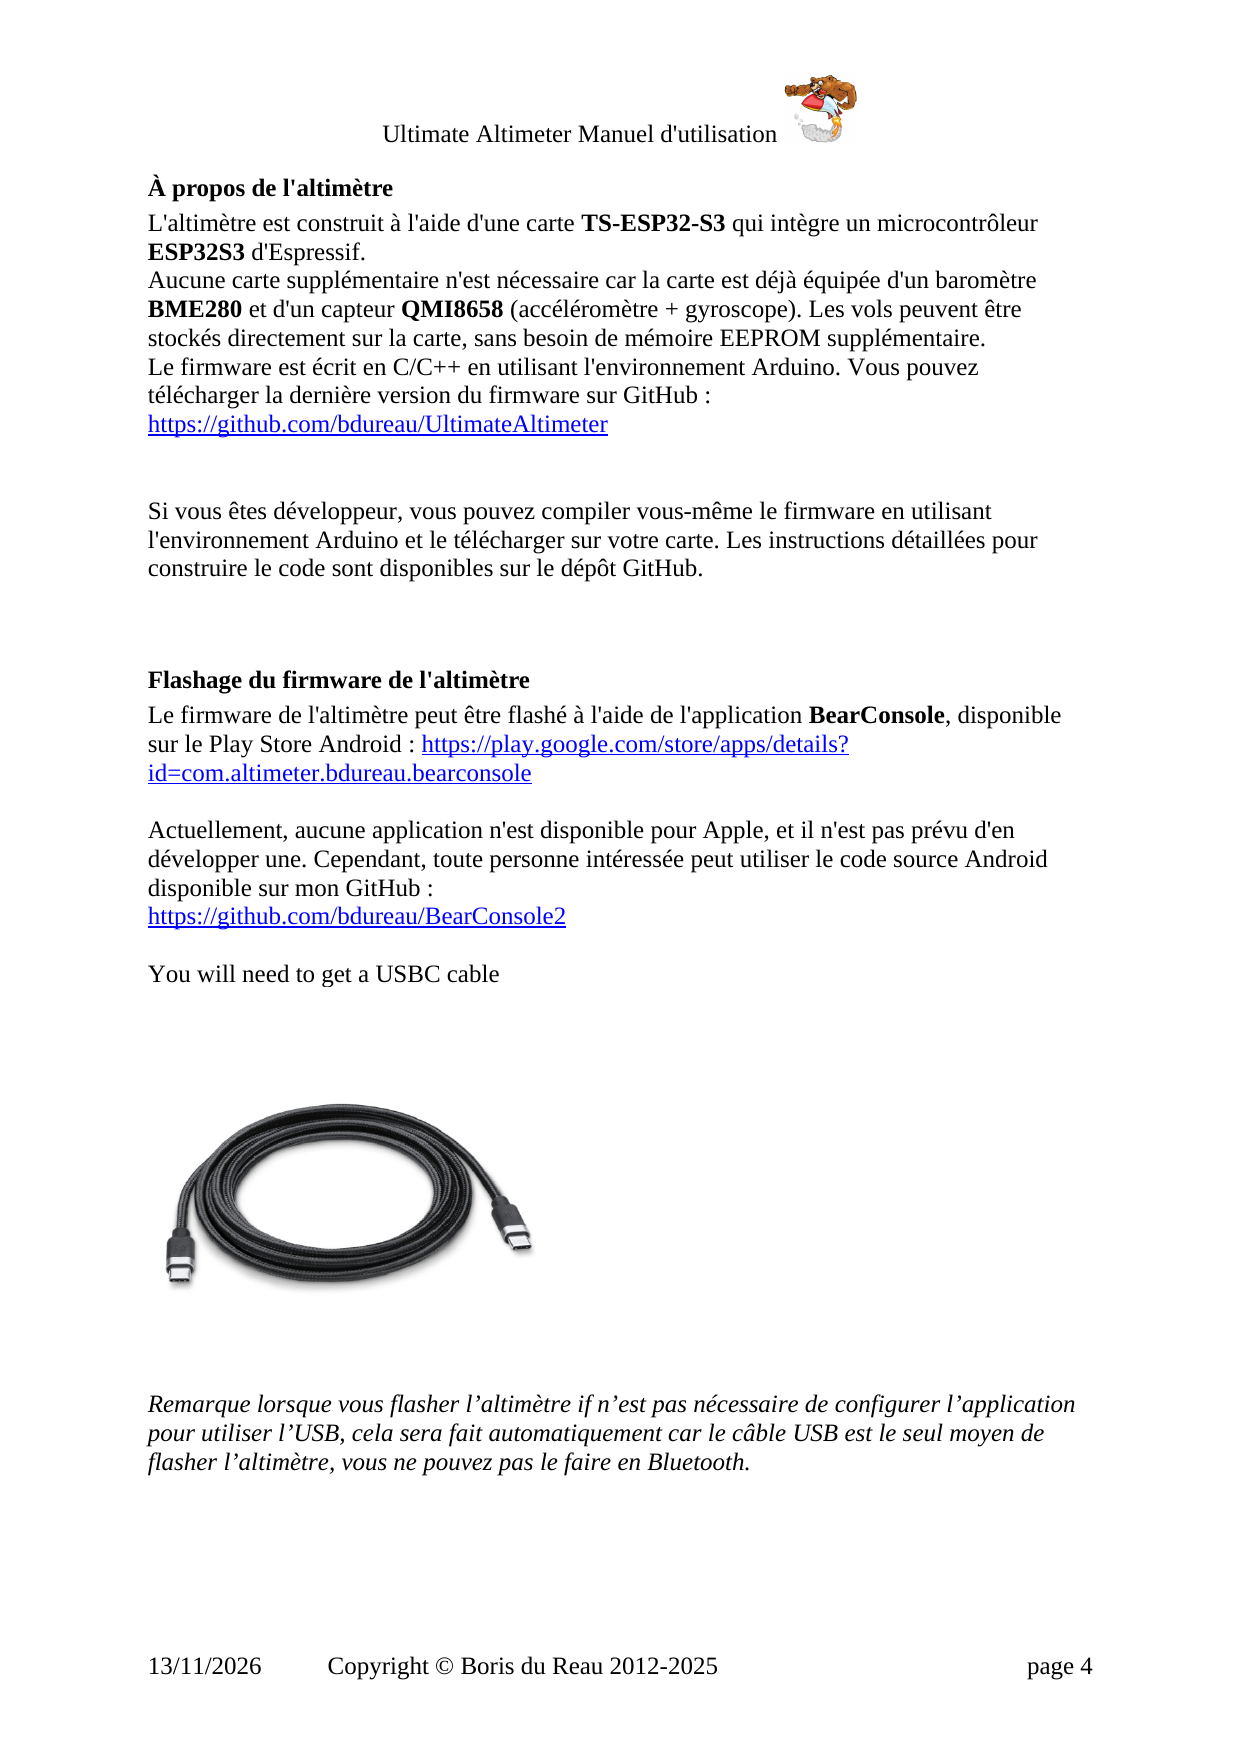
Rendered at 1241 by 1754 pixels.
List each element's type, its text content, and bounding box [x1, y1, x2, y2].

text You will need to get a USBC cable [148, 959, 1092, 988]
text Actuellement, aucune application n'est disponible pour Apple, et il n'est pas prévu d'en développer une. Cependant, toute personne intéressée peut utiliser le code source Android disponible sur mon GitHub : https://github.com/bdureau/BearConsole2 [148, 815, 1092, 930]
text Le firmware de l'altimètre peut être flashé à l'aide de l'application BearConsole, disponible sur le Play Store Android : https://play.google.com/store/apps/details?id=com.altimeter.bdureau.bearconsole [148, 700, 1092, 786]
subtitle À propos de l'altimètre [148, 173, 1092, 202]
text L'altimètre est construit à l'aide d'une carte TS-ESP32-S3 qui intègre un microcontrôleur ESP32S3 d'Espressif. Aucune carte supplémentaire n'est nécessaire car la carte est déjà équipée d'un baromètre BME280 et d'un capteur QMI8658 (accéléromètre + gyroscope). Les vols peuvent être stockés directement sur la carte, sans besoin de mémoire EEPROM supplémentaire. Le firmware est écrit en C/C++ en utilisant l'environnement Arduino. Vous pouvez télécharger la dernière version du firmware sur GitHub : https://github.com/bdureau/UltimateAltimeter [148, 208, 1092, 438]
picture [783, 73, 859, 143]
subtitle Flashage du firmware de l'altimètre [148, 665, 1092, 694]
text Si vous êtes développeur, vous pouvez compiler vous-même le firmware en utilisant l'environnement Arduino et le télécharger sur votre carte. Les instructions détaillées pour construire le code sont disponibles sur le dépôt GitHub. [148, 496, 1092, 582]
text Remarque lorsque vous flasher l’altimètre if n’est pas nécessaire de configurer l’application pour utiliser l’USB, cela sera fait automatiquement car le câble USB est le seul moyen de flasher l’altimètre, vous ne pouvez pas le faire en Bluetooth. [148, 1389, 1092, 1475]
picture [147, 987, 550, 1390]
